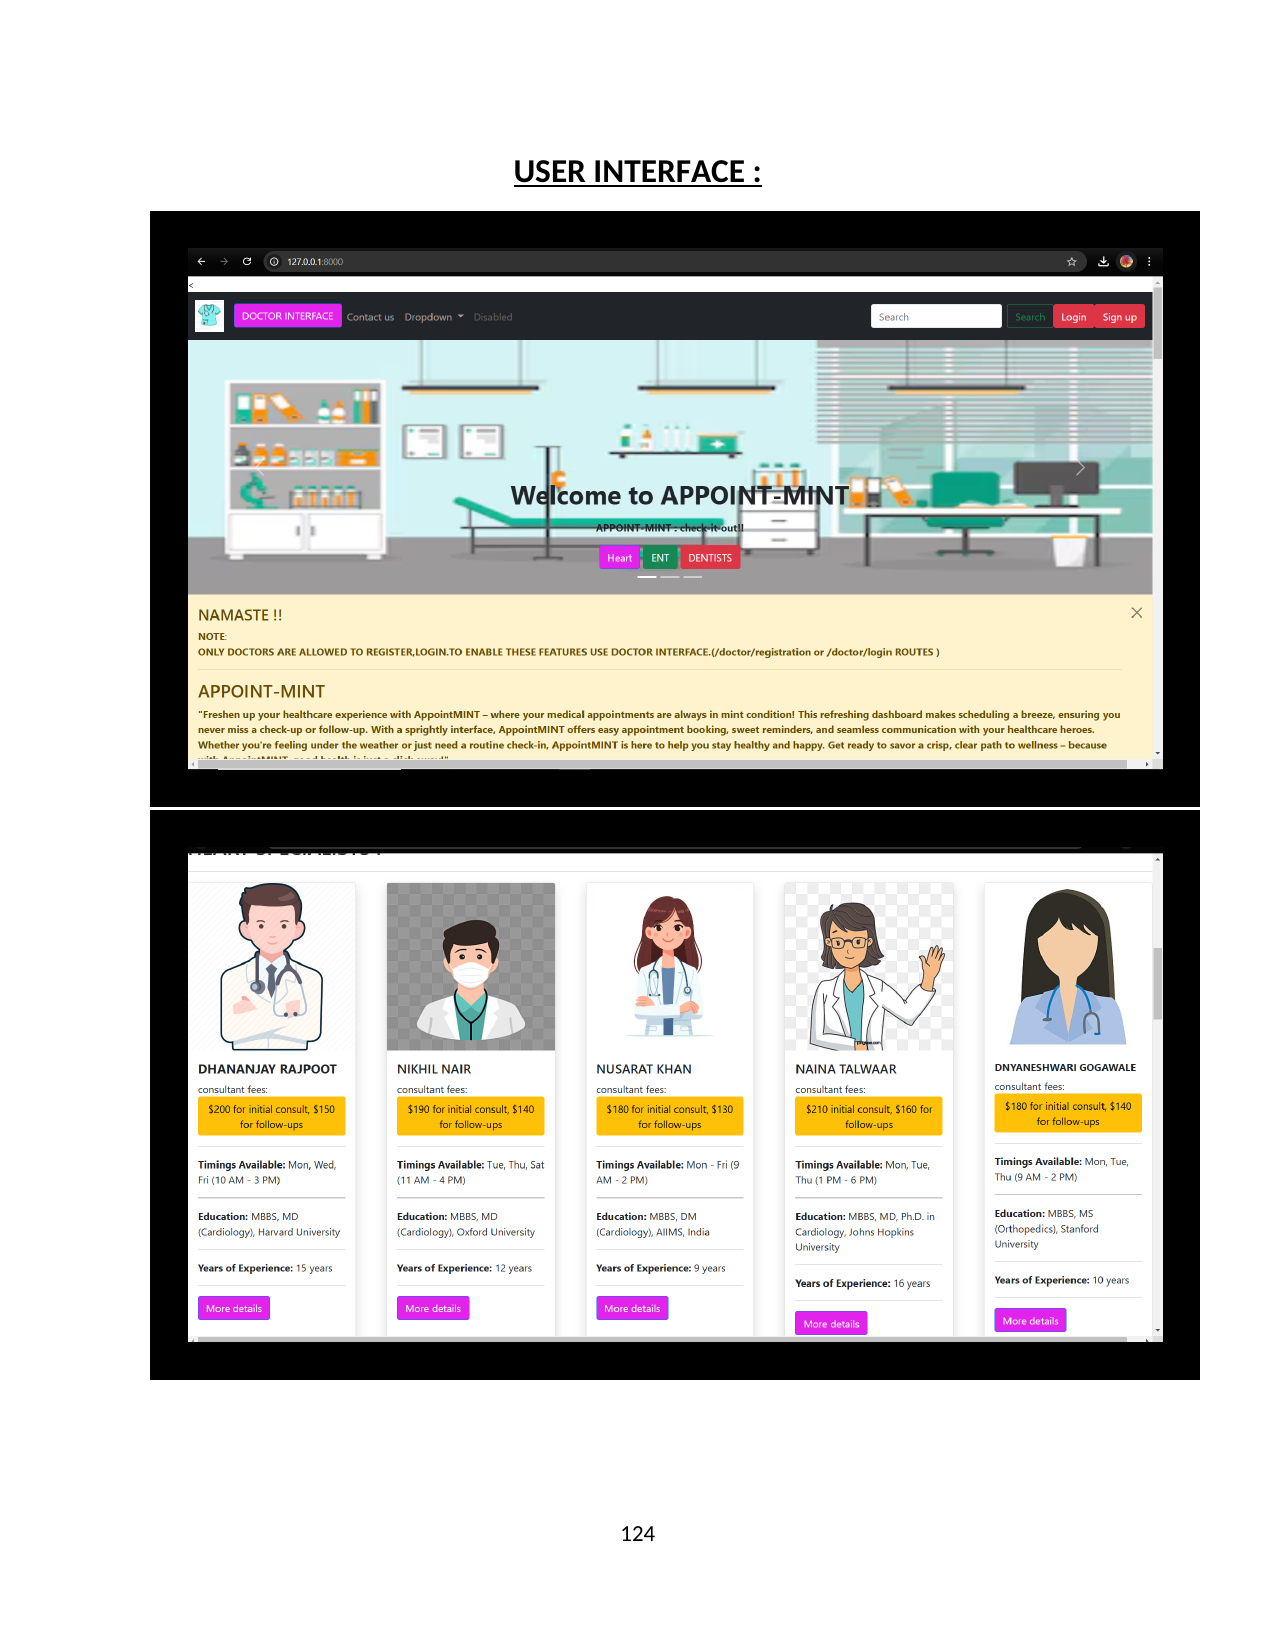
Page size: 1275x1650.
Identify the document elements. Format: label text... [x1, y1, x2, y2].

picture [188, 248, 1163, 770]
picture [188, 847, 1163, 1342]
text USER INTERFACE : [150, 150, 1125, 191]
